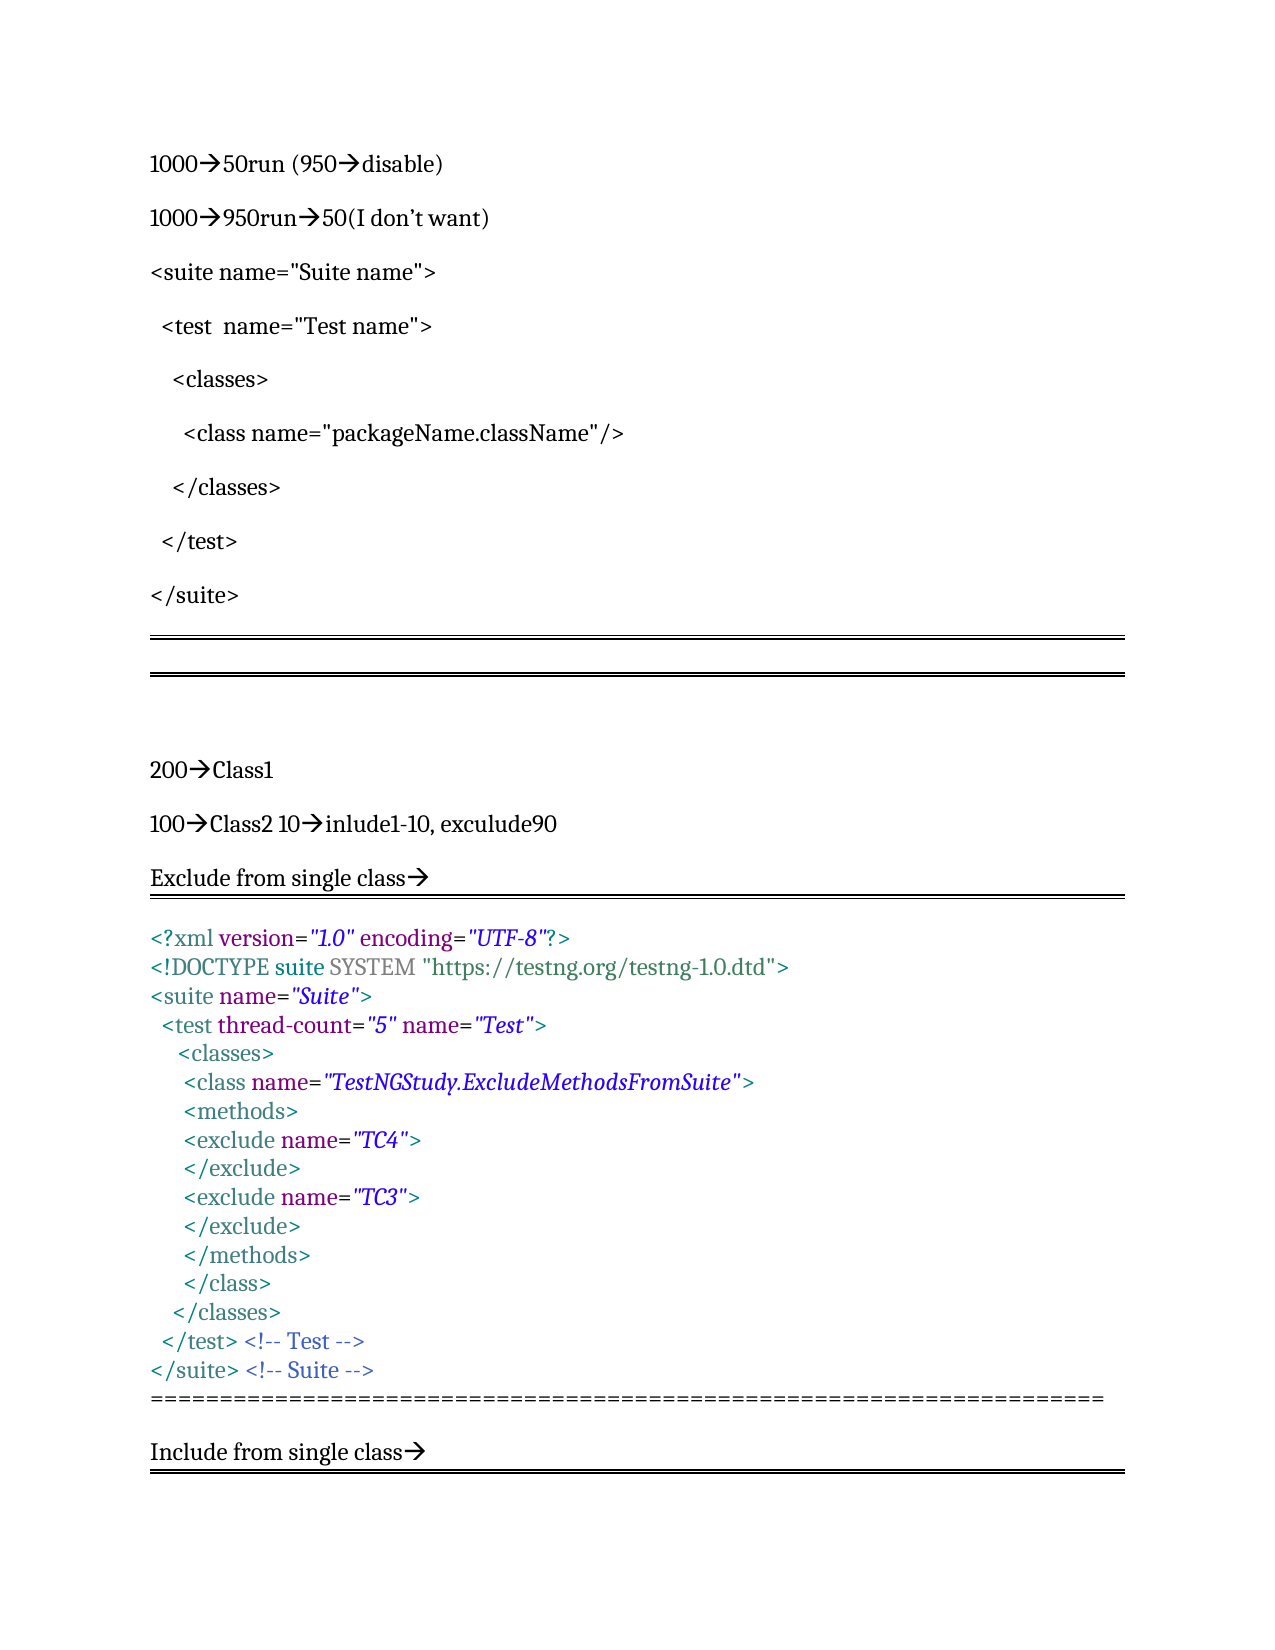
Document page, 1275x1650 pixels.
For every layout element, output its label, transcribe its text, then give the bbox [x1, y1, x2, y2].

text <class name="packageName.className"/> [150, 419, 1125, 448]
text <methods> [150, 1097, 1125, 1126]
text <exclude name="TC3"> [150, 1183, 1125, 1212]
text </exclude> [150, 1154, 1125, 1183]
text <test name="Test name"> [150, 312, 1125, 340]
text <!DOCTYPE suite SYSTEM "https://testng.org/testng-1.0.dtd"> [150, 953, 1125, 982]
text <classes> [150, 1039, 1125, 1068]
text </classes> [150, 1298, 1125, 1327]
text </methods> [150, 1241, 1125, 1269]
text 200Class1 [150, 756, 1125, 785]
text 100050run (950disable) [150, 150, 1125, 179]
text </test> [150, 527, 1125, 556]
text ===================================================================== [150, 1384, 1125, 1413]
text </test> <!-- Test --> [150, 1327, 1125, 1356]
text <class name="TestNGStudy.ExcludeMethodsFromSuite"> [150, 1068, 1125, 1097]
text </suite> <!-- Suite --> [150, 1356, 1125, 1384]
text </suite> [150, 581, 1125, 609]
text <?xml version="1.0" encoding="UTF-8"?> [150, 924, 1125, 953]
text </classes> [150, 473, 1125, 502]
text Exclude from single class [150, 864, 1125, 894]
text </exclude> [150, 1212, 1125, 1241]
text <classes> [150, 365, 1125, 394]
text <exclude name="TC4"> [150, 1126, 1125, 1154]
text 1000950run50(I don’t want) [150, 204, 1125, 233]
text 100Class2 10inlude1-10, exculude90 [150, 810, 1125, 838]
text <test thread-count="5" name="Test"> [150, 1011, 1125, 1039]
text Include from single class [150, 1438, 1125, 1469]
text <suite name="Suite name"> [150, 258, 1125, 286]
text </class> [150, 1269, 1125, 1298]
text <suite name="Suite"> [150, 982, 1125, 1011]
